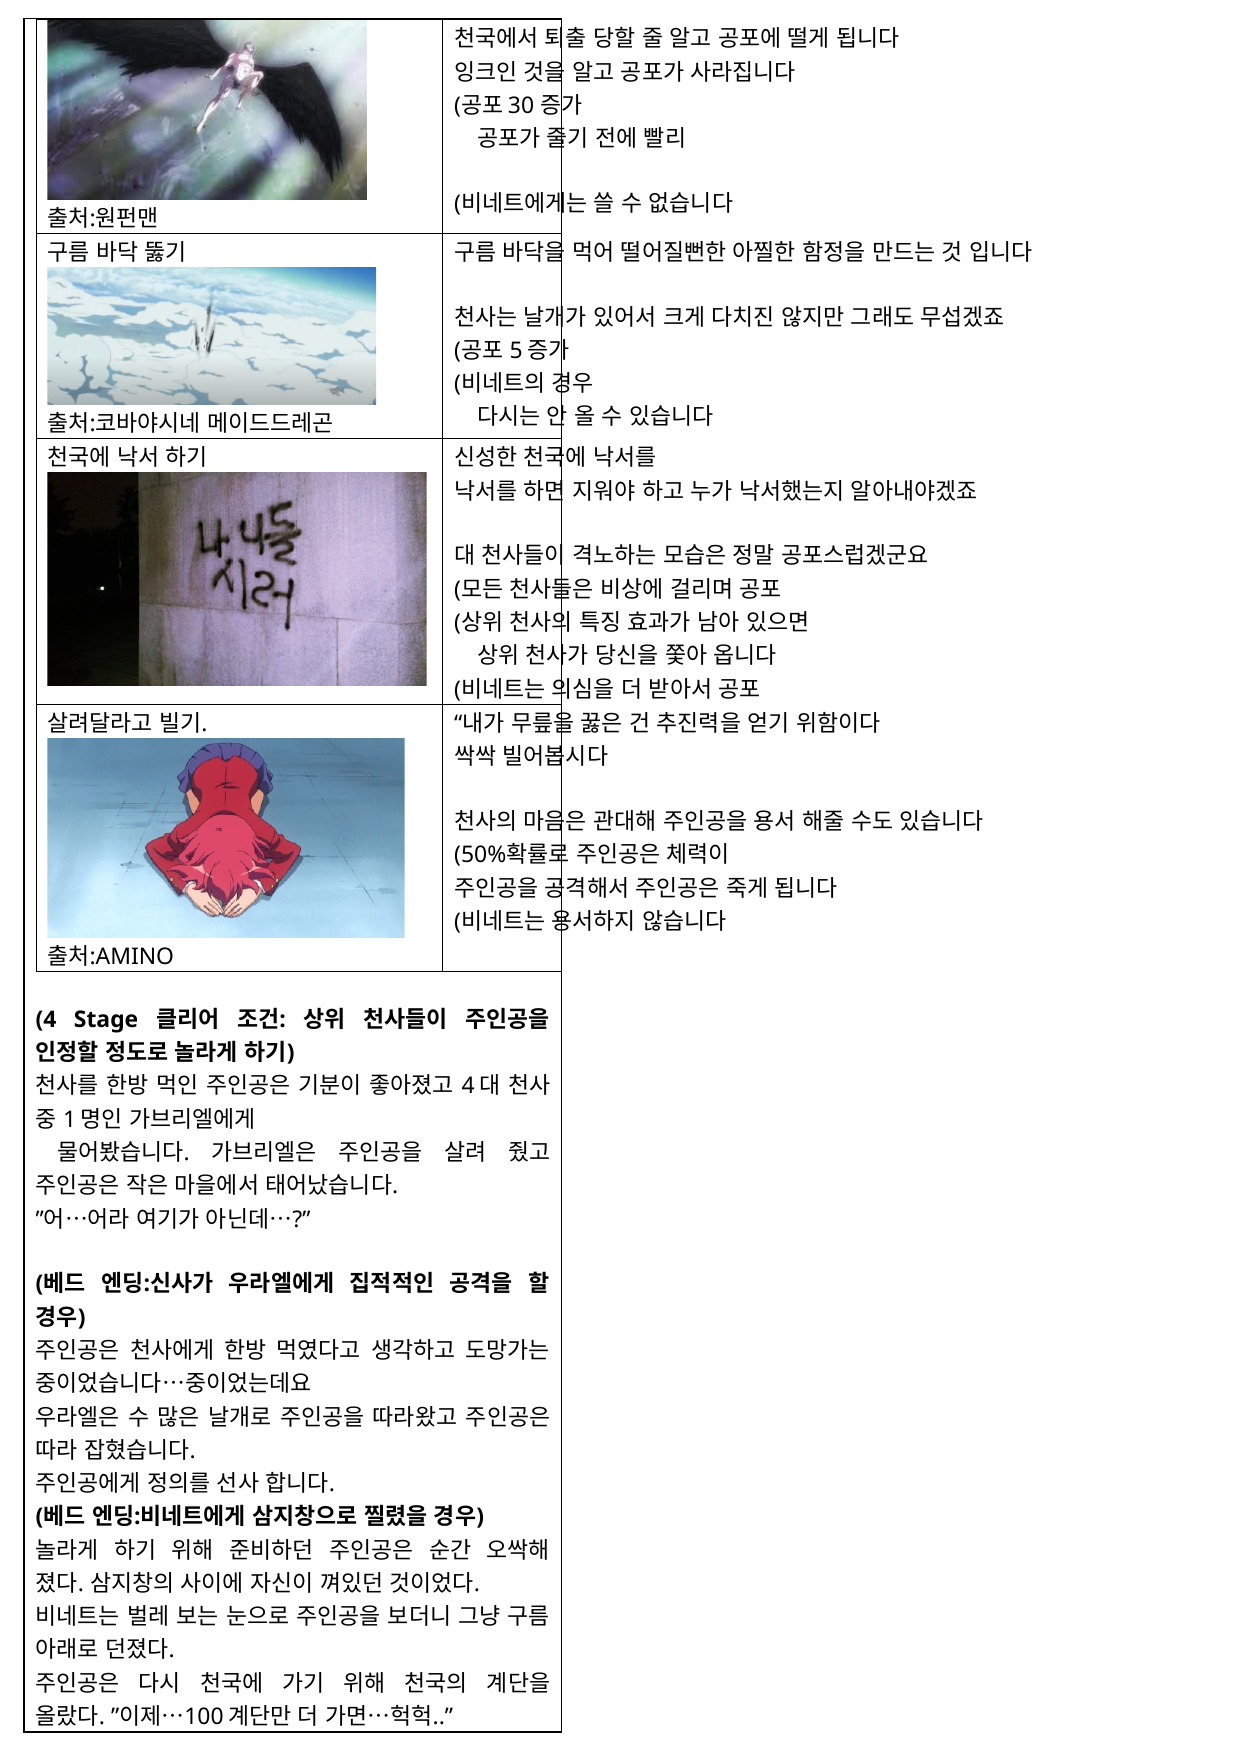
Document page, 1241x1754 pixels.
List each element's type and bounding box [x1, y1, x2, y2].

picture [47, 472, 427, 686]
picture [47, 20, 367, 200]
picture [47, 738, 405, 938]
picture [47, 267, 377, 405]
table_cell [25, 19, 561, 1731]
